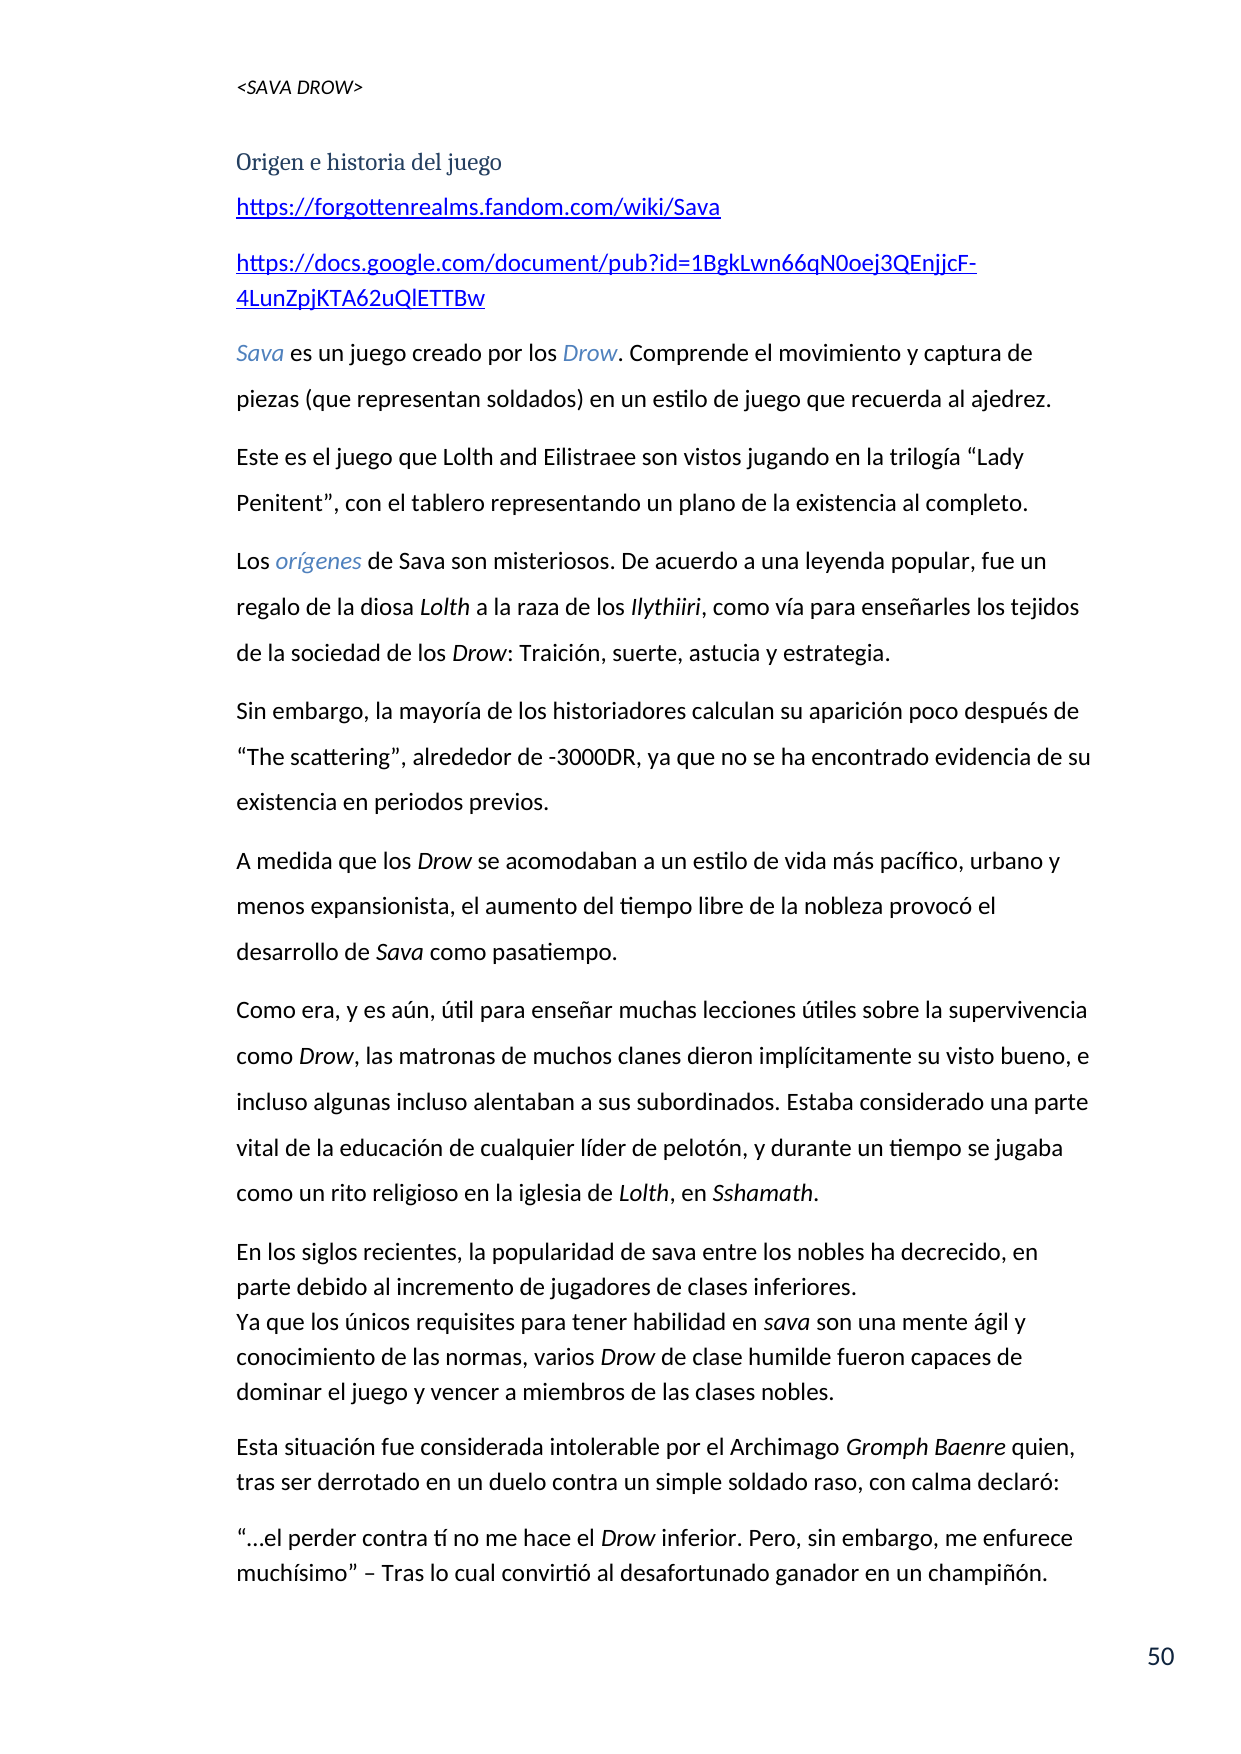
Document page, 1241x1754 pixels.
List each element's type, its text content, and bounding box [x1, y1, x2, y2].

text Sin embargo, la mayoría de los historiadores calculan su aparición poco después de “The scattering”, alrededor de -3000DR, ya que no se ha encontrado evidencia de su existencia en periodos previos. [236, 695, 1092, 817]
text “…el perder contra tí no me hace el Drow inferior. Pero, sin embargo, me enfurece muchísimo” – Tras lo cual convirtió al desafortunado ganador en un champiñón. [236, 1522, 1092, 1588]
text A medida que los Drow se acomodaban a un estilo de vida más pacífico, urbano y menos expansionista, el aumento del tiempo libre de la nobleza provocó el desarrollo de Sava como pasatiempo. [236, 845, 1092, 967]
text Este es el juego que Lolth and Eilistraee son vistos jugando en la trilogía “Lady Penitent”, con el tablero representando un plano de la existencia al completo. [236, 441, 1092, 518]
text Sava es un juego creado por los Drow. Comprende el movimiento y captura de piezas (que representan soldados) en un estilo de juego que recuerda al ajedrez. [236, 337, 1092, 414]
text https://forgottenrealms.fandom.com/wiki/Sava [236, 191, 1092, 221]
text Esta situación fue considerada intolerable por el Archimago Gromph Baenre quien, tras ser derrotado en un duelo contra un simple soldado raso, con calma declaró: [236, 1431, 1092, 1497]
text En los siglos recientes, la popularidad de sava entre los nobles ha decrecido, en parte debido al incremento de jugadores de clases inferiores. Ya que los únicos requisites para tener habilidad en sava son una mente ágil y conocimiento de las normas, varios Drow de clase humilde fueron capaces de dominar el juego y vencer a miembros de las clases nobles. [236, 1236, 1092, 1406]
text Como era, y es aún, útil para enseñar muchas lecciones útiles sobre la supervivencia como Drow, las matronas de muchos clanes dieron implícitamente su visto bueno, e incluso algunas incluso alentaban a sus subordinados. Estaba considerado una parte vital de la educación de cualquier líder de pelotón, y durante un tiempo se jugaba como un rito religioso en la iglesia de Lolth, en Sshamath. [236, 994, 1092, 1208]
text https://docs.google.com/document/pub?id=1BgkLwn66qN0oej3QEnjjcF-4LunZpjKTA62uQlETTBw [236, 247, 1092, 312]
text Los orígenes de Sava son misteriosos. De acuerdo a una leyenda popular, fue un regalo de la diosa Lolth a la raza de los Ilythiiri, como vía para enseñarles los tejidos de la sociedad de los Drow: Traición, suerte, astucia y estrategia. [236, 545, 1092, 667]
subtitle Origen e historia del juego [236, 148, 1092, 176]
